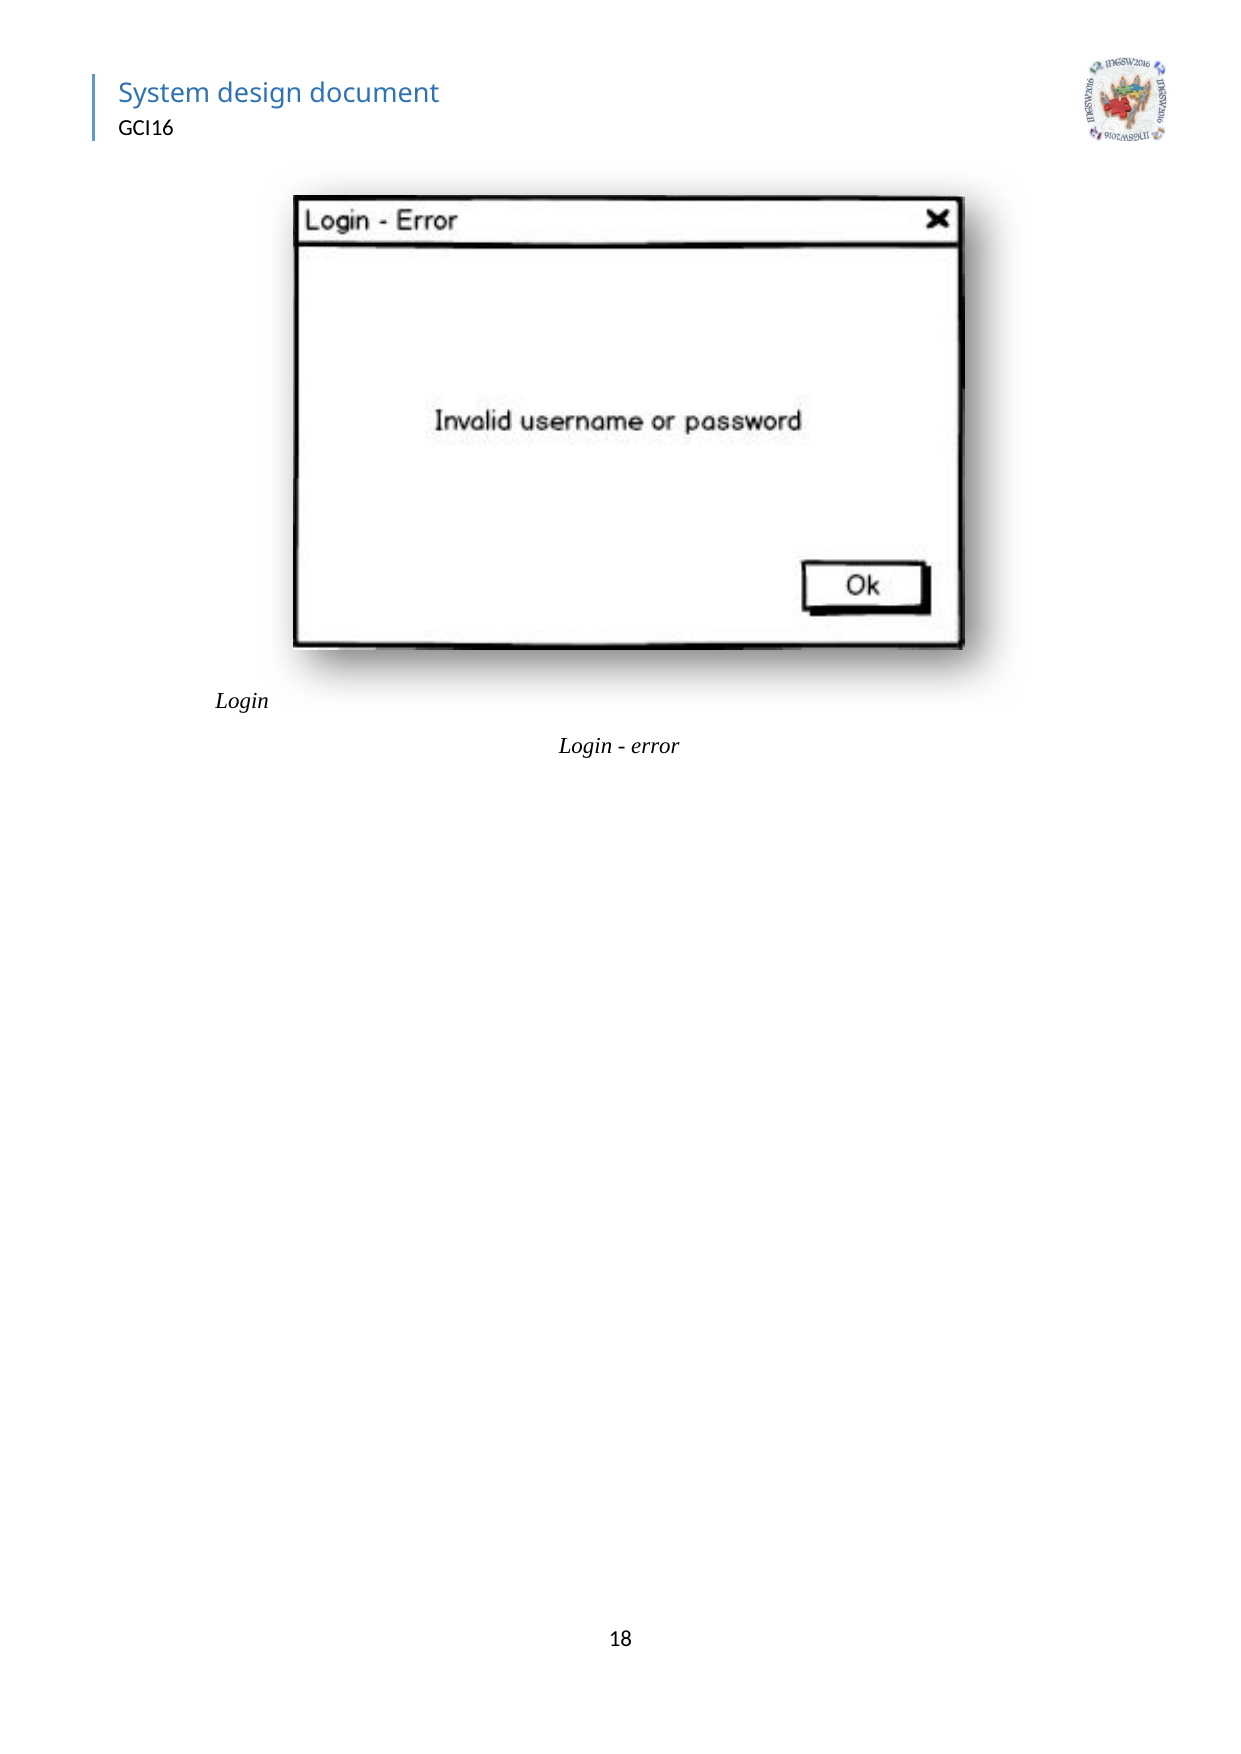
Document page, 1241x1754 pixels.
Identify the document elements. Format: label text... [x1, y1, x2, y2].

text Login - error [118, 732, 1122, 758]
table_cell Trigger [284, 186, 1005, 689]
picture [293, 195, 965, 650]
table_cell Superclasses: Observable [303, 205, 992, 676]
picture [1076, 55, 1171, 149]
